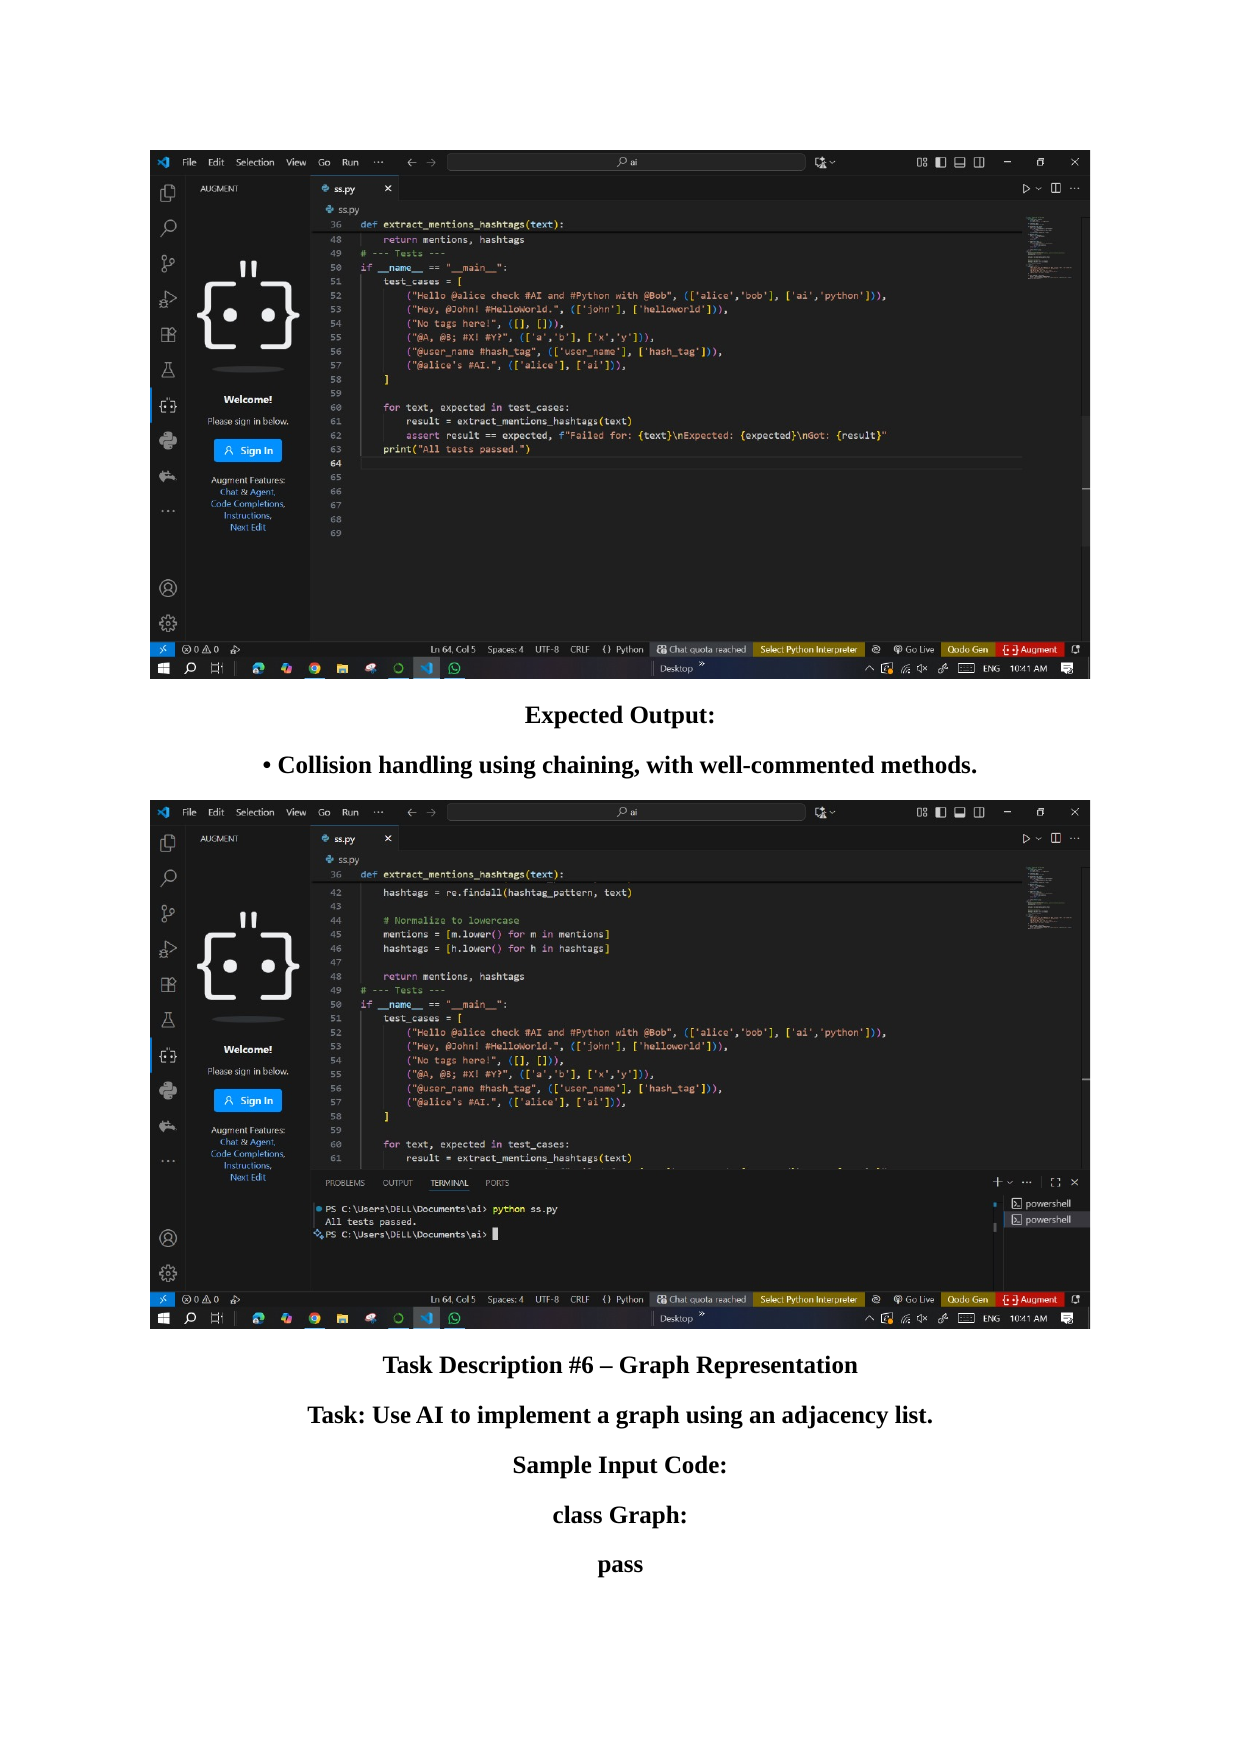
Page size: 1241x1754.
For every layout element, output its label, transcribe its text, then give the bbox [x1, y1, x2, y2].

text pass [150, 1549, 1090, 1578]
text Expected Output: [150, 701, 1090, 729]
text class Graph: [150, 1500, 1090, 1528]
text Sample Input Code: [150, 1450, 1090, 1479]
text Task Description #6 – Graph Representation [150, 1351, 1090, 1379]
text Task: Use AI to implement a graph using an adjacency list. [150, 1400, 1090, 1429]
picture [150, 150, 1091, 679]
text • Collision handling using chaining, with well-commented methods. [150, 750, 1090, 779]
picture [150, 800, 1091, 1329]
